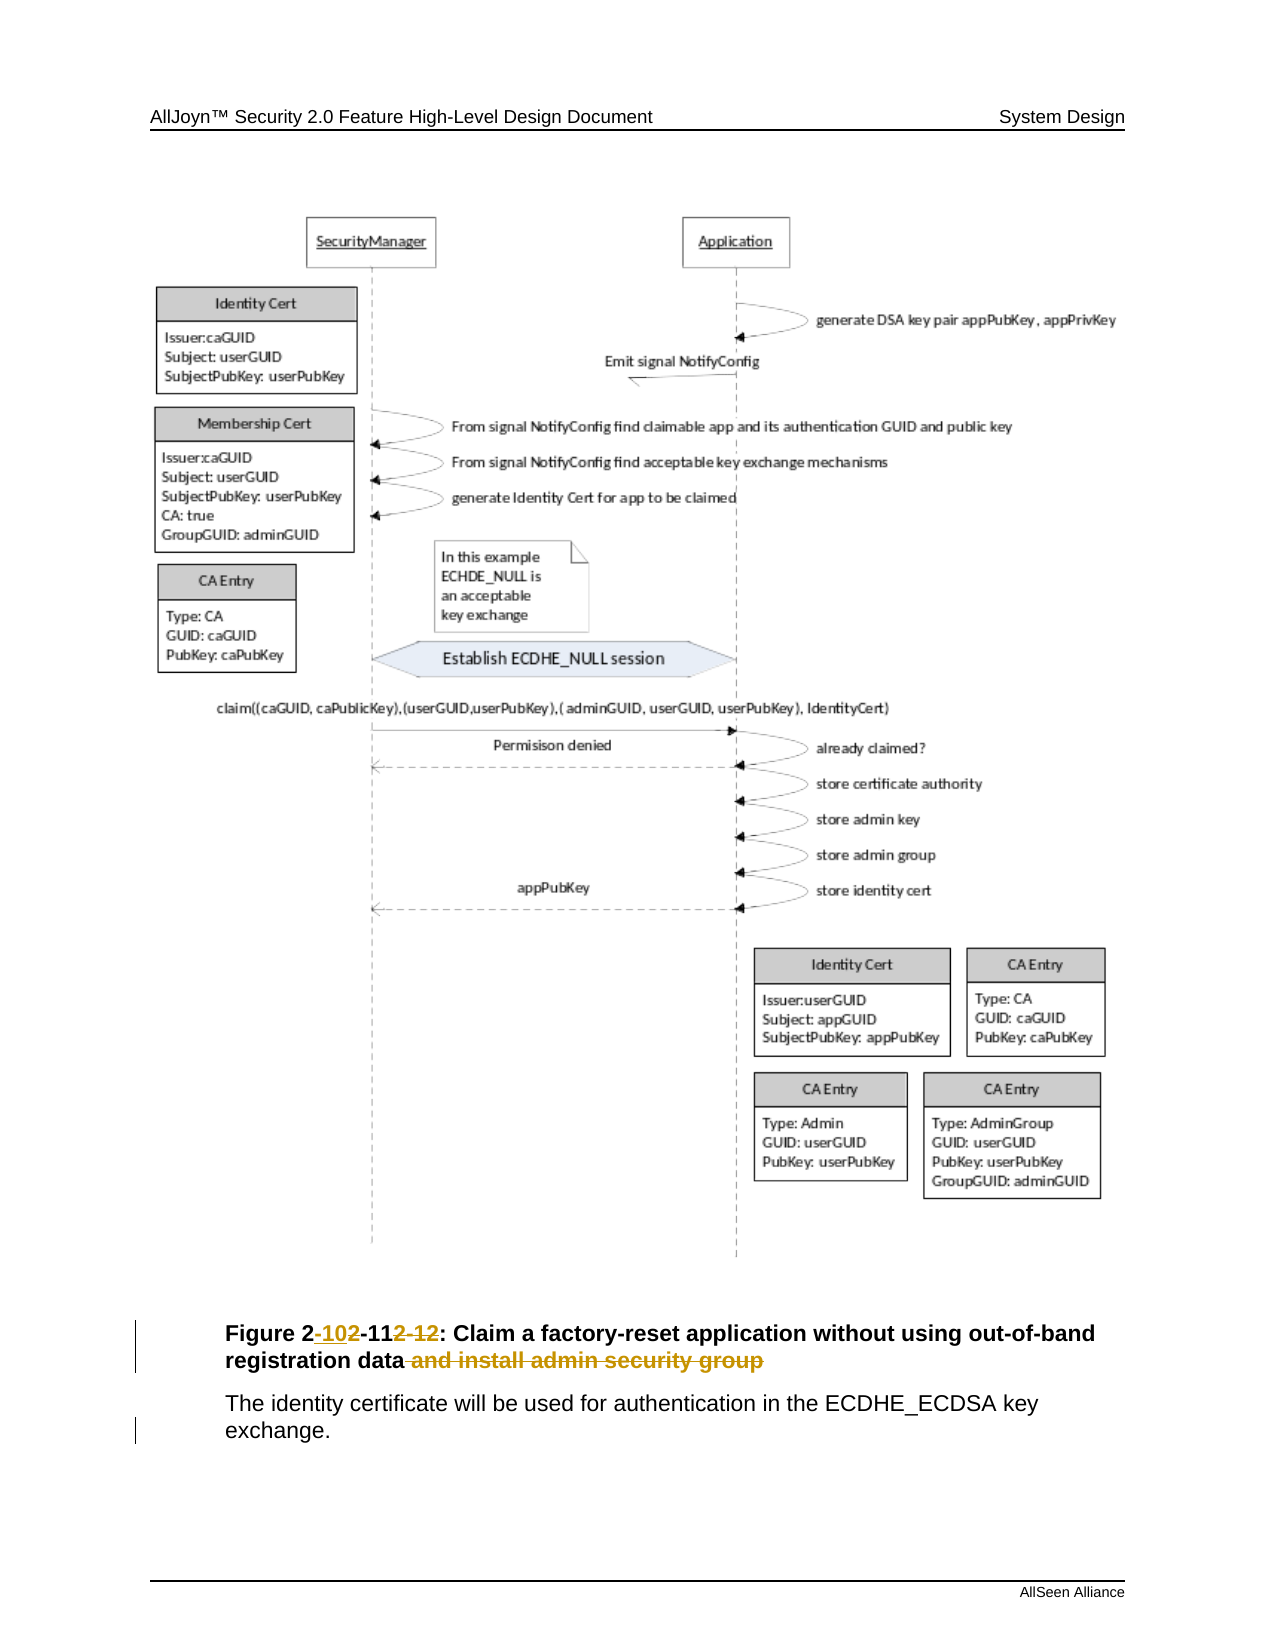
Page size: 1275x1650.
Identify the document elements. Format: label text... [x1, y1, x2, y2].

text Figure 2: Claim a factory-reset application without using out-of-band registration data [225, 1320, 1125, 1373]
text The identity certificate will be used for authentication in the ECDHE_ECDSA key exchange. [225, 1390, 1125, 1444]
